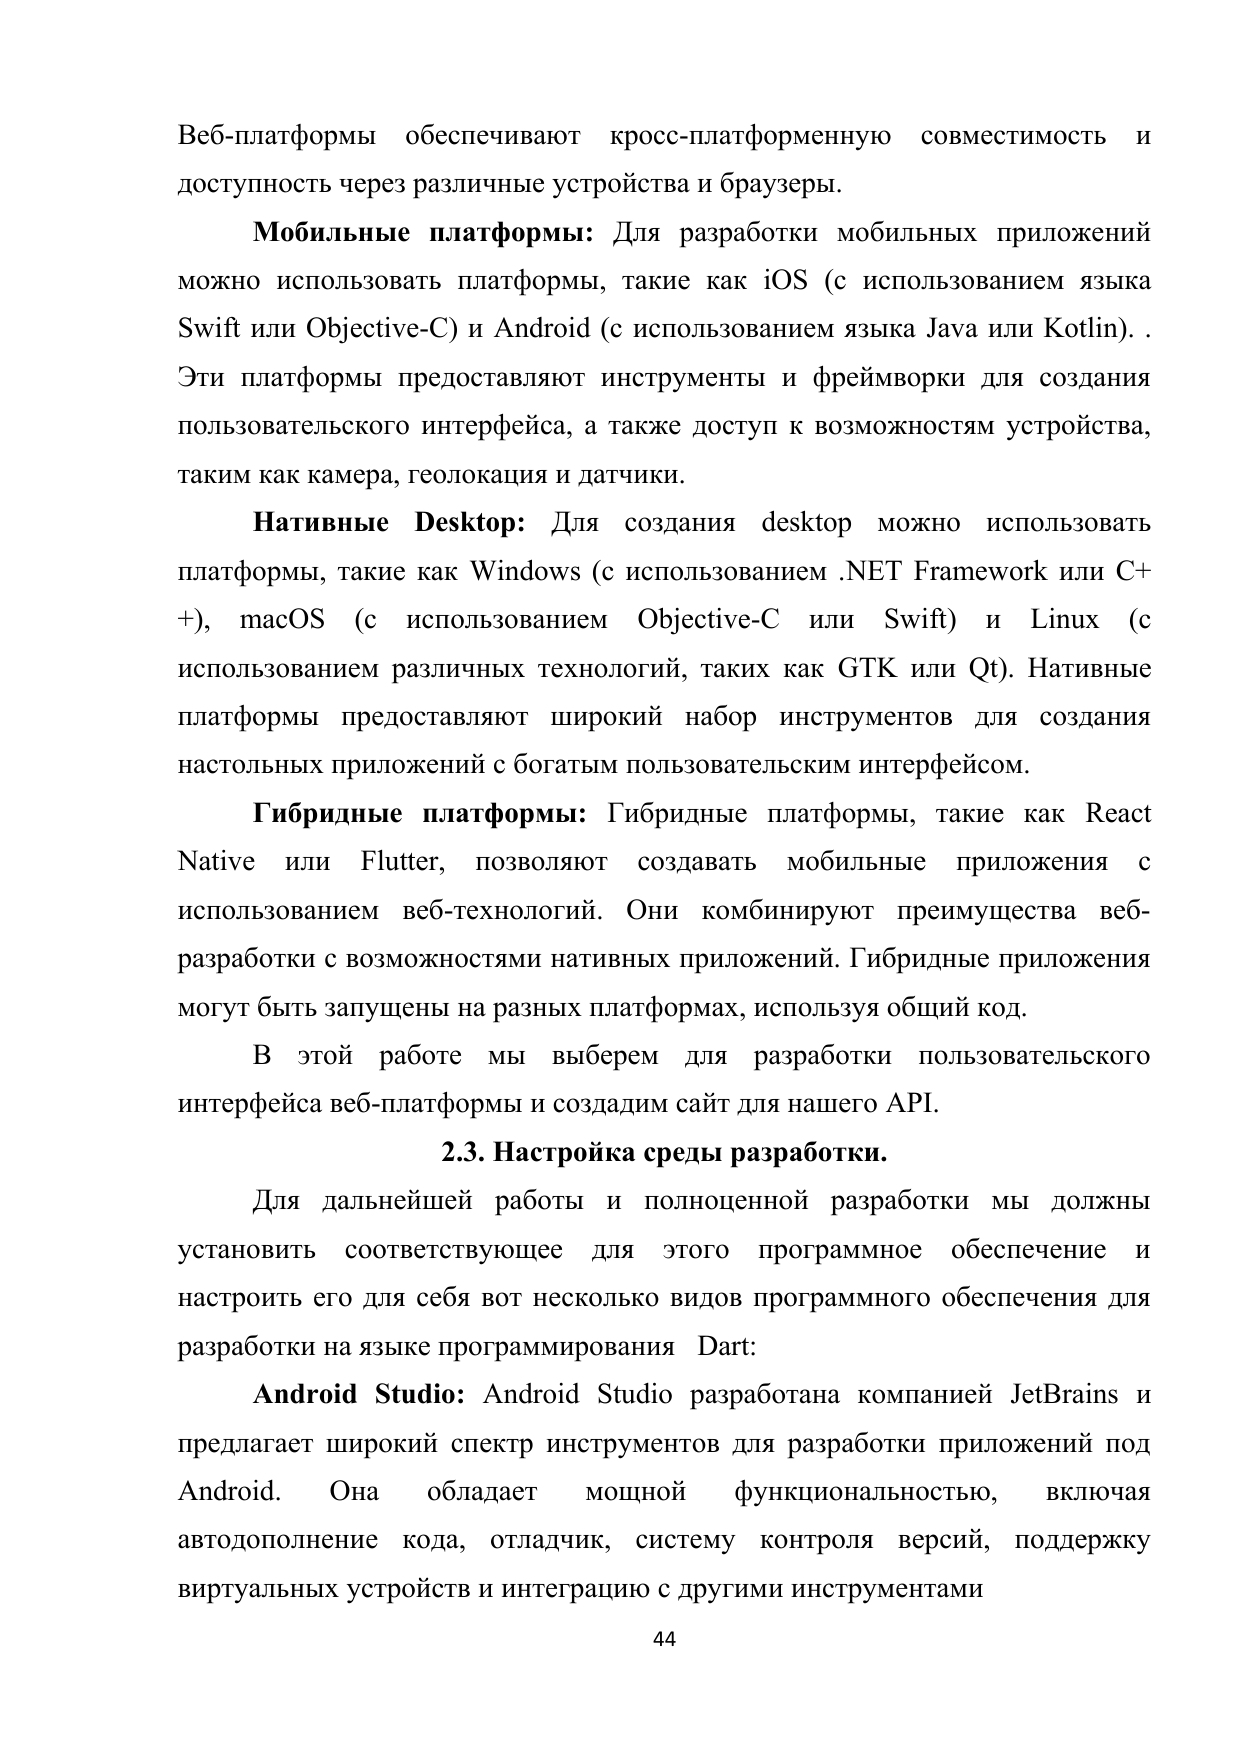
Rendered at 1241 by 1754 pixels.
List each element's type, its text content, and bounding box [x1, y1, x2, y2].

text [177, 118, 1152, 199]
text 2.3. Настройка среды разработки. [177, 1135, 1152, 1168]
text Гибридные платформы: Гибридные платформы, такие как React Native или Flutter, позволяют создавать мобильные приложения с использованием веб-технологий. Они комбинируют преимущества веб-разработки с возможностями нативных приложений. Гибридные приложения могут быть запущены на разных платформах, используя общий код. [177, 796, 1152, 1022]
text Android Studio: Android Studio разработана компанией JetBrains и предлагает широкий спектр инструментов для разработки приложений под Android. Она обладает мощной функциональностью, включая автодополнение кода, отладчик, систему контроля версий, поддержку виртуальных устройств и интеграцию с другими инструментами [177, 1377, 1152, 1603]
text В этой работе мы выберем для разработки пользовательского интерфейса веб-платформы и создадим сайт для нашего API. [177, 1038, 1152, 1119]
text Для дальнейшей работы и полноценной разработки мы должны установить соответствующее для этого программное обеспечение и настроить его для себя вот несколько видов программного обеспечения для разработки на языке программирования Dart: [177, 1184, 1152, 1361]
text Нативные Desktop: Для создания desktop можно использовать платформы, такие как Windows (с использованием .NET Framework или C++), macOS (с использованием Objective-C или Swift) и Linux (с использованием различных технологий, таких как GTK или Qt). Нативные платформы предоставляют широкий набор инструментов для создания настольных приложений с богатым пользовательским интерфейсом. [177, 506, 1152, 780]
text Мобильные платформы: Для разработки мобильных приложений можно использовать платформы, такие как iOS (с использованием языка Swift или Objective-C) и Android (с использованием языка Java или Kotlin). . Эти платформы предоставляют инструменты и фреймворки для создания пользовательского интерфейса, а также доступ к возможностям устройства, таким как камера, геолокация и датчики. [177, 215, 1152, 489]
